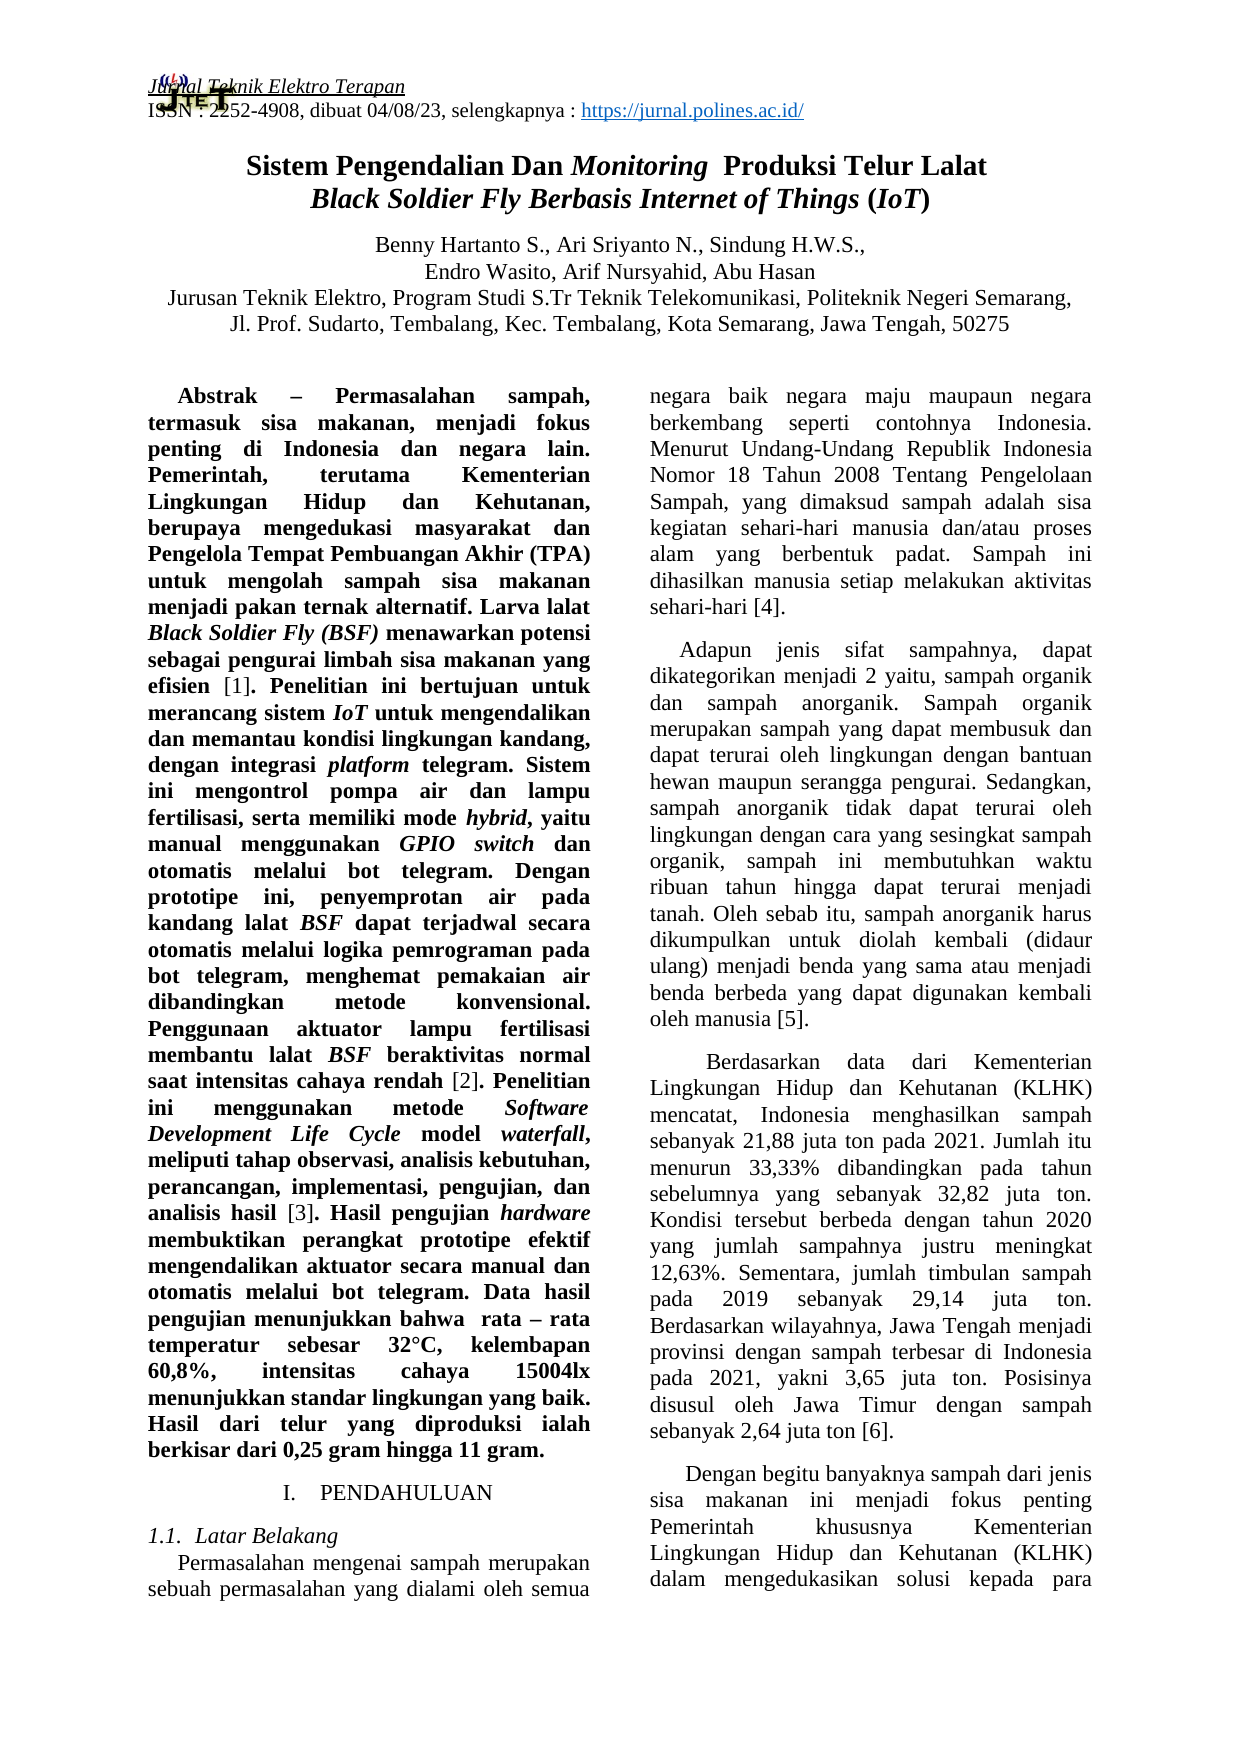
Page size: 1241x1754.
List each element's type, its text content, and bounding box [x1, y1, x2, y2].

list PENDAHULUAN [185, 1479, 591, 1506]
text Adapun jenis sifat sampahnya, dapat dikategorikan menjadi 2 yaitu, sampah organik dan sampah anorganik. Sampah organik merupakan sampah yang dapat membusuk dan dapat terurai oleh lingkungan dengan bantuan hewan maupun serangga pengurai. Sedangkan, sampah anorganik tidak dapat terurai oleh lingkungan dengan cara yang sesingkat sampah organik, sampah ini membutuhkan waktu ribuan tahun hingga dapat terurai menjadi tanah. Oleh sebab itu, sampah anorganik harus dikumpulkan untuk diolah kembali (didaur ulang) menjadi benda yang sama atau menjadi benda berbeda yang dapat digunakan kembali oleh manusia . [649, 636, 1092, 1031]
text Sistem Pengendalian Dan Monitoring Produksi Telur Lalat Black Soldier Fly Berbasis Internet of Things (IoT) [148, 148, 1092, 215]
text Abstrak – Permasalahan sampah, termasuk sisa makanan, menjadi fokus penting di Indonesia dan negara lain. Pemerintah, terutama Kementerian Lingkungan Hidup dan Kehutanan, berupaya mengedukasi masyarakat dan Pengelola Tempat Pembuangan Akhir (TPA) untuk mengolah sampah sisa makanan menjadi pakan ternak alternatif. Larva lalat Black Soldier Fly (BSF) menawarkan potensi sebagai pengurai limbah sisa makanan yang efisien . Penelitian ini bertujuan untuk merancang sistem IoT untuk mengendalikan dan memantau kondisi lingkungan kandang, dengan integrasi platform telegram. Sistem ini mengontrol pompa air dan lampu fertilisasi, serta memiliki mode hybrid, yaitu manual menggunakan GPIO switch dan otomatis melalui bot telegram. Dengan prototipe ini, penyemprotan air pada kandang lalat BSF dapat terjadwal secara otomatis melalui logika pemrograman pada bot telegram, menghemat pemakaian air dibandingkan metode konvensional. Penggunaan aktuator lampu fertilisasi membantu lalat BSF beraktivitas normal saat intensitas cahaya rendah . Penelitian ini menggunakan metode Software Development Life Cycle model waterfall, meliputi tahap observasi, analisis kebutuhan, perancangan, implementasi, pengujian, dan analisis hasil . Hasil pengujian hardware membuktikan perangkat prototipe efektif mengendalikan aktuator secara manual dan otomatis melalui bot telegram. Data hasil pengujian menunjukkan bahwa rata – rata temperatur sebesar 32°C, kelembapan 60,8%, intensitas cahaya 15004lx menunjukkan standar lingkungan yang baik. Hasil dari telur yang diproduksi ialah berkisar dari 0,25 gram hingga 11 gram. [148, 382, 591, 1463]
picture [147, 95, 242, 112]
text Berdasarkan data dari Kementerian Lingkungan Hidup dan Kehutanan (KLHK) mencatat, Indonesia menghasilkan sampah sebanyak 21,88 juta ton pada 2021. Jumlah itu menurun 33,33% dibandingkan pada tahun sebelumnya yang sebanyak 32,82 juta ton. Kondisi tersebut berbeda dengan tahun 2020 yang jumlah sampahnya justru meningkat 12,63%. Sementara, jumlah timbulan sampah pada 2019 sebanyak 29,14 juta ton. Berdasarkan wilayahnya, Jawa Tengah menjadi provinsi dengan sampah terbesar di Indonesia pada 2021, yakni 3,65 juta ton. Posisinya disusul oleh Jawa Timur dengan sampah sebanyak 2,64 juta ton . [649, 1048, 1092, 1443]
text Permasalahan mengenai sampah merupakan sebuah permasalahan yang dialami oleh semua negara baik negara maju maupaun negara berkembang seperti contohnya Indonesia. Menurut Undang-Undang Republik Indonesia Nomor 18 Tahun 2008 Tentang Pengelolaan Sampah, yang dimaksud sampah adalah sisa kegiatan sehari-hari manusia dan/atau proses alam yang berbentuk padat. Sampah ini dihasilkan manusia setiap melakukan aktivitas sehari-hari . [649, 382, 1092, 619]
picture [147, 73, 242, 94]
list Latar Belakang [148, 1522, 591, 1549]
text Benny Hartanto S., Ari Sriyanto N., Sindung H.W.S., Endro Wasito, Arif Nursyahid, Abu Hasan Jurusan Teknik Elektro, Program Studi S.Tr Teknik Telekomunikasi, Politeknik Negeri Semarang, Jl. Prof. Sudarto, Tembalang, Kec. Tembalang, Kota Semarang, Jawa Tengah, 50275 [148, 231, 1092, 366]
